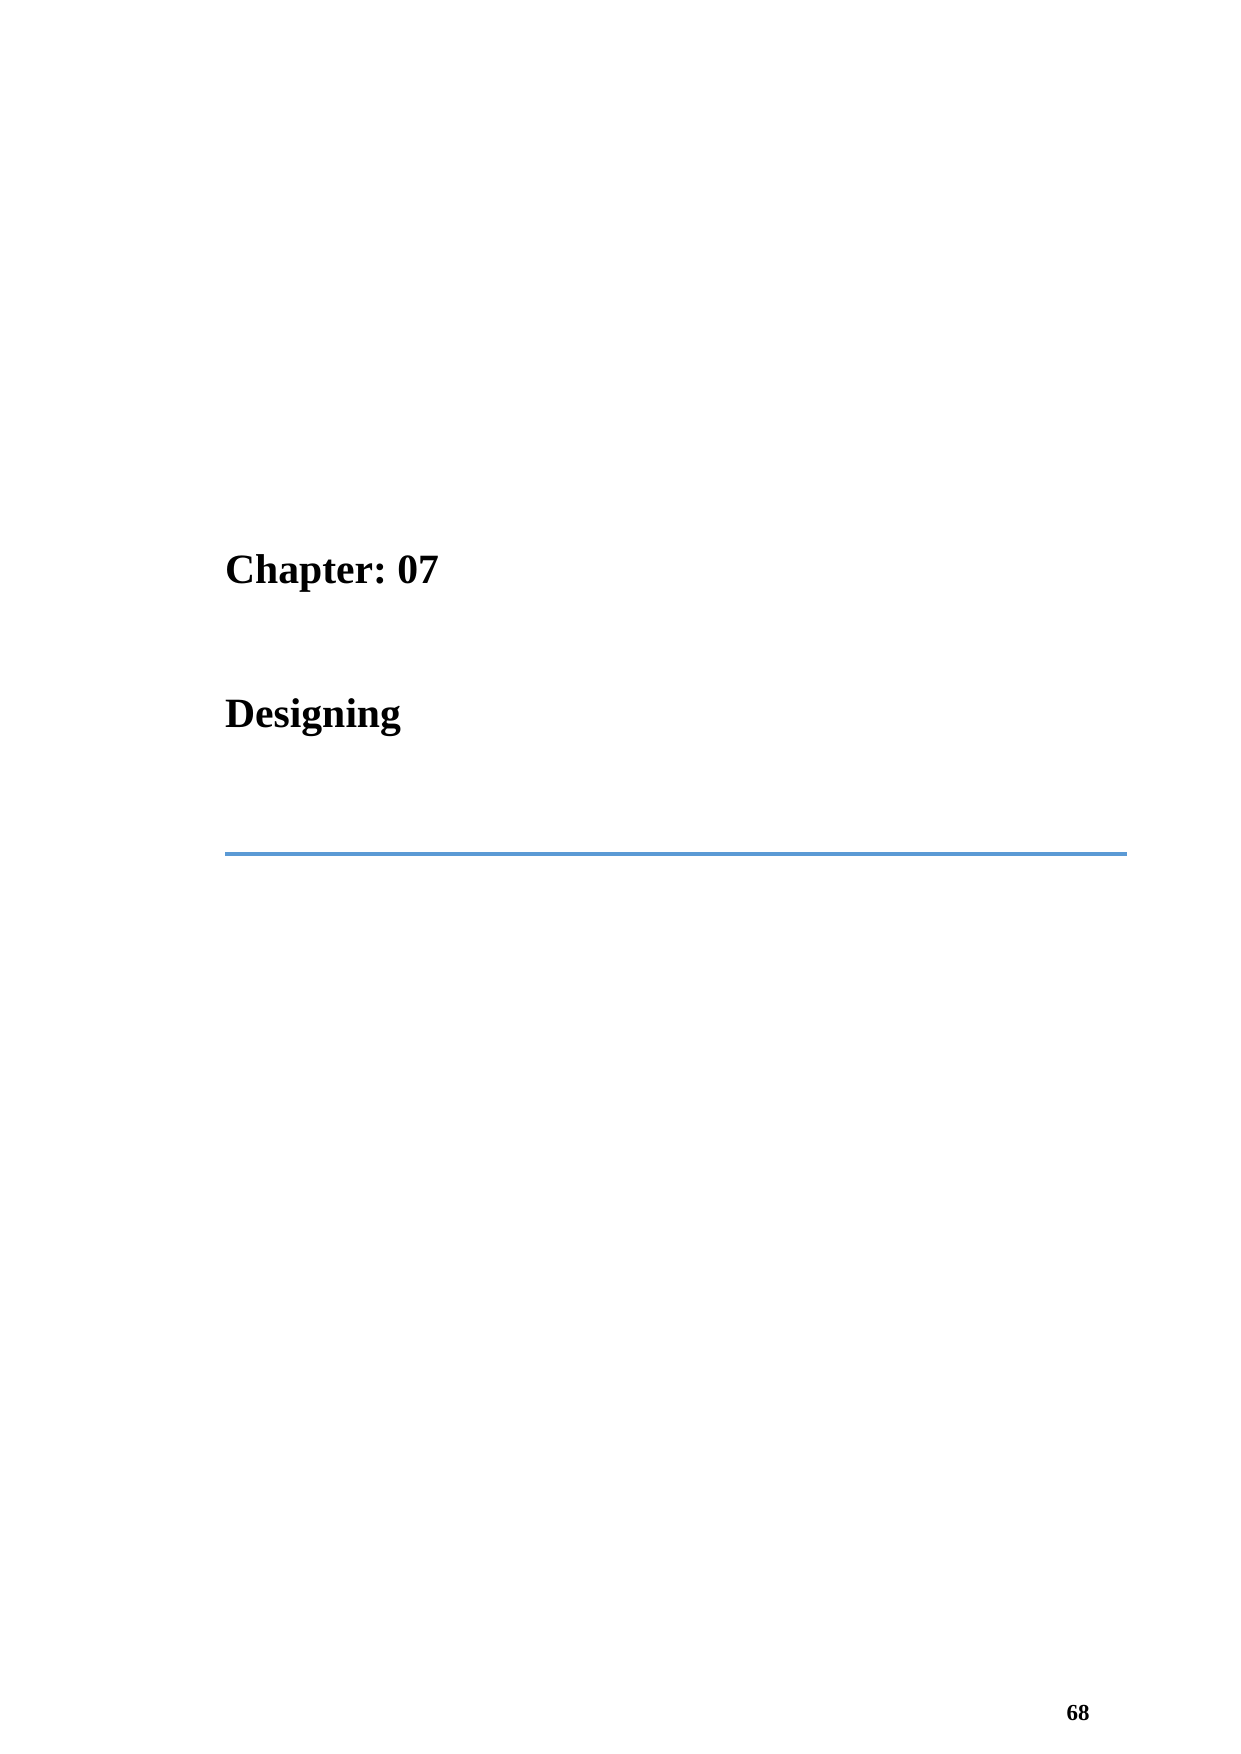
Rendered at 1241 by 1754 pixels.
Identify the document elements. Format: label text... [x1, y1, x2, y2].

text Chapter: 07 [225, 545, 1209, 593]
text Designing [225, 689, 1209, 737]
